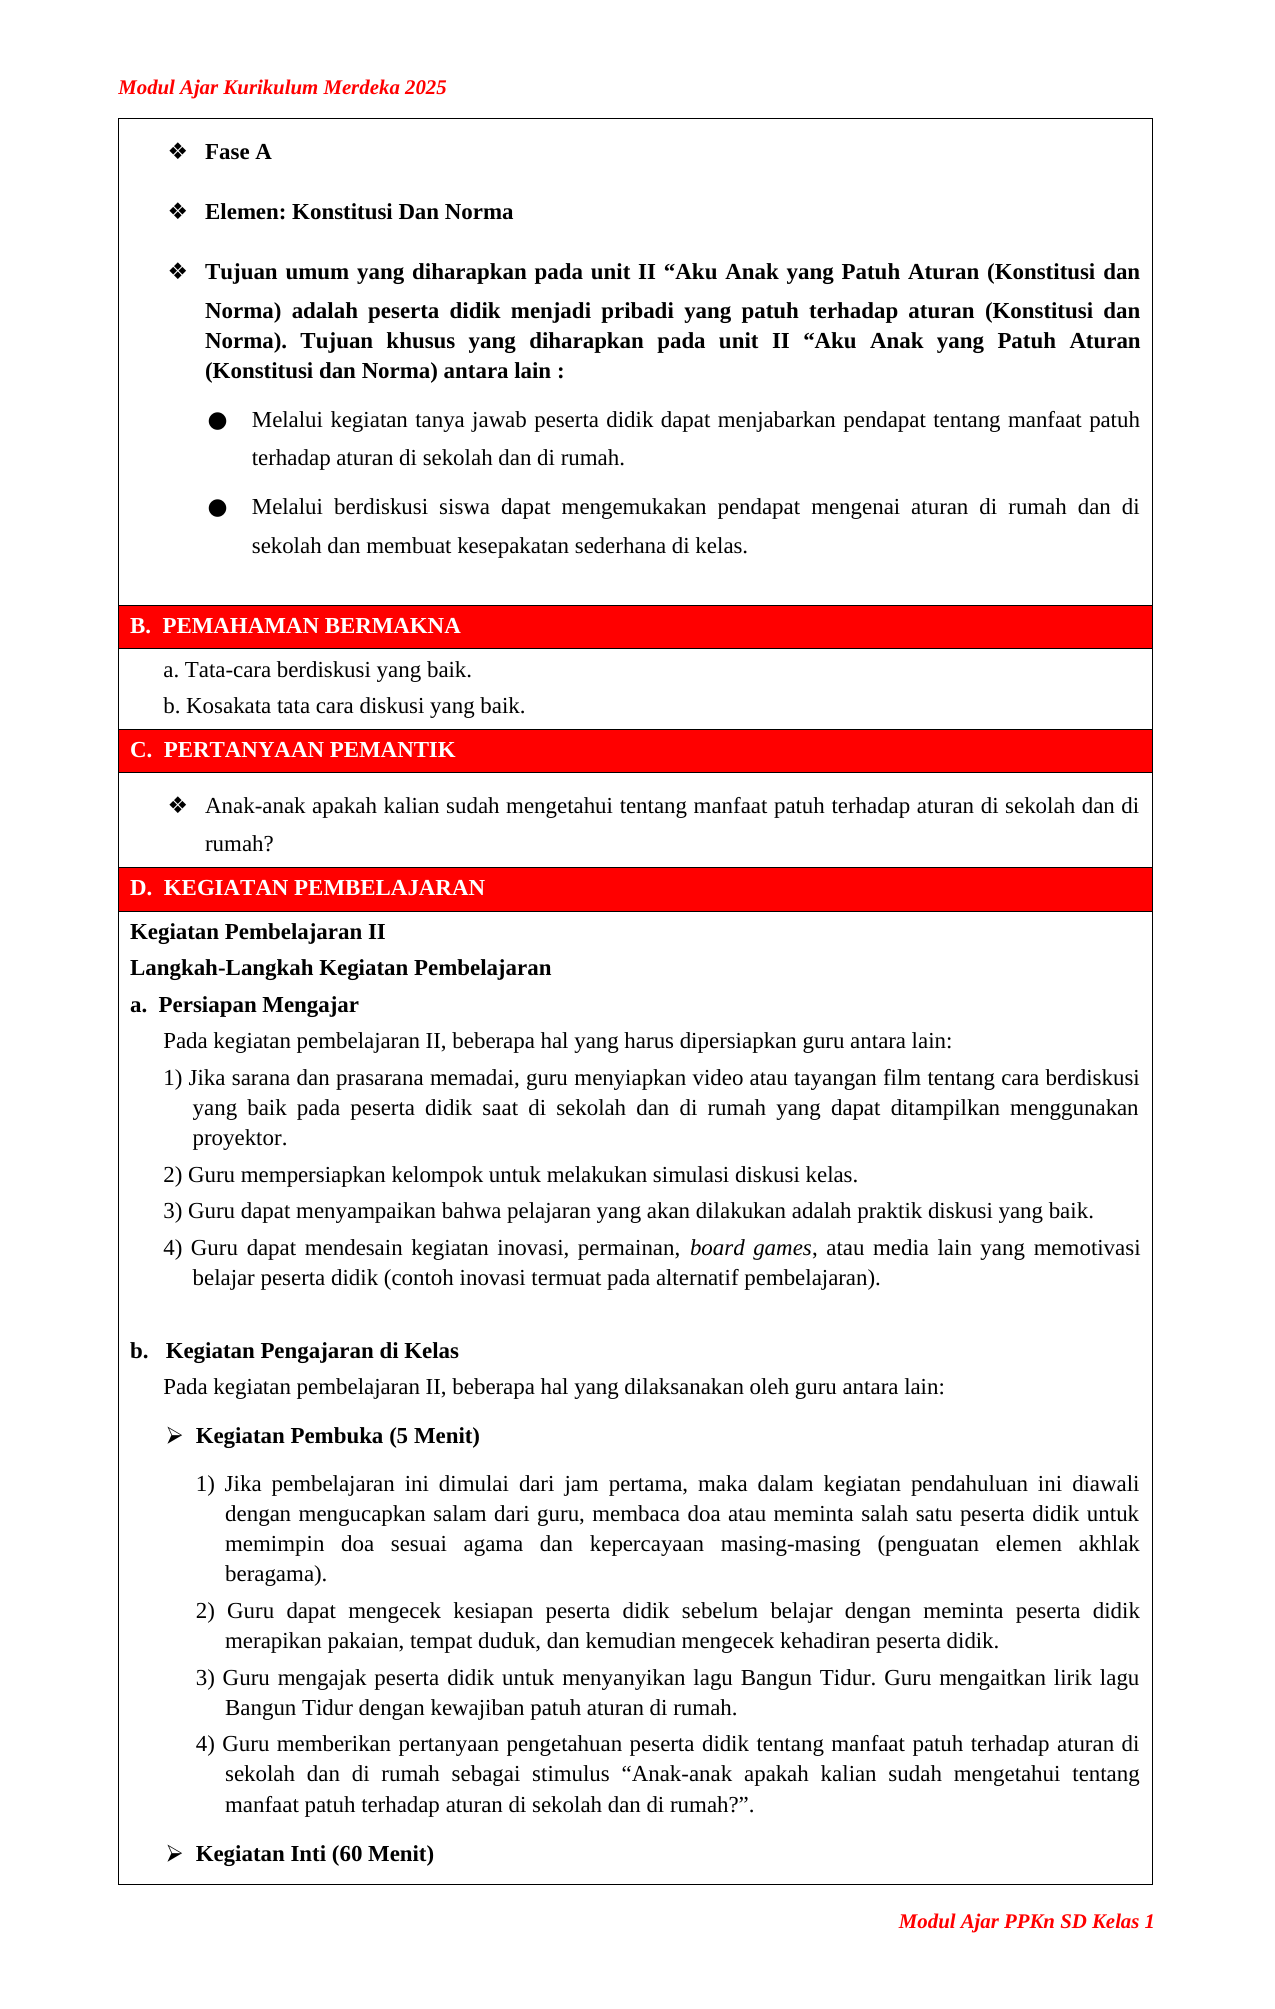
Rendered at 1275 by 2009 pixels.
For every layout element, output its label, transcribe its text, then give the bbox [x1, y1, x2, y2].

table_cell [119, 912, 1152, 1884]
table_cell Fase A Elemen: Konstitusi Dan Norma Tujuan umum yang diharapkan pada unit II “Aku Anak yang Patuh Aturan (Konstitusi dan Norma) adalah peserta didik menjadi pribadi yang patuh terhadap aturan (Konstitusi dan Norma). Tujuan khusus yang diharapkan pada unit II “Aku Anak yang Patuh Aturan (Konstitusi dan Norma) antara lain : Melalui kegiatan tanya jawab peserta didik dapat menjabarkan pendapat tentang manfaat patuh terhadap aturan di sekolah dan di rumah. Melalui berdiskusi siswa dapat mengemukakan pendapat mengenai aturan di rumah dan di sekolah dan membuat kesepakatan sederhana di kelas. [119, 119, 1152, 604]
table_cell Anak-anak apakah kalian sudah mengetahui tentang manfaat patuh terhadap aturan di sekolah dan di rumah? [119, 773, 1152, 867]
table_cell B. PEMAHAMAN BERMAKNA [119, 606, 1152, 648]
table_cell C. PERTANYAAN PEMANTIK [119, 730, 1152, 772]
table_cell D. KEGIATAN PEMBELAJARAN [119, 868, 1152, 911]
table_cell a. Tata-cara berdiskusi yang baik. b. Kosakata tata cara diskusi yang baik. [119, 649, 1152, 728]
